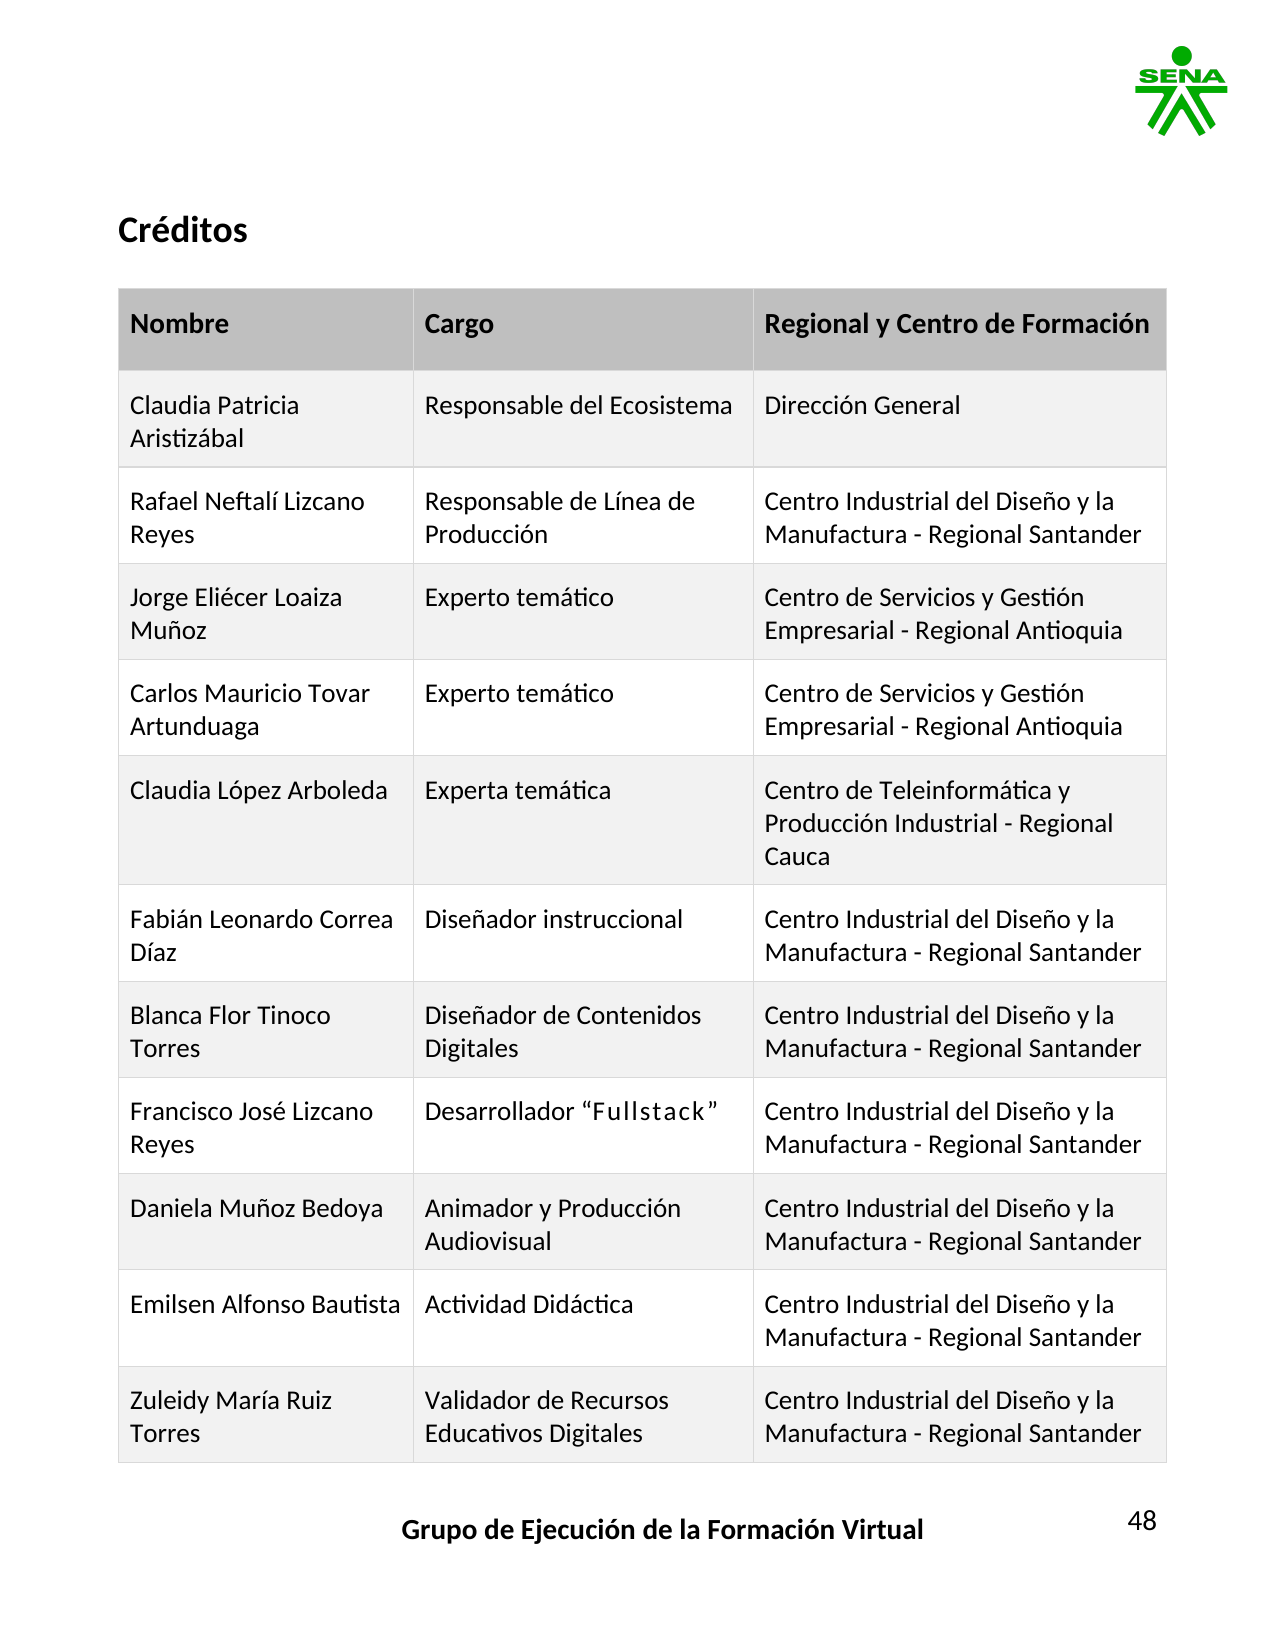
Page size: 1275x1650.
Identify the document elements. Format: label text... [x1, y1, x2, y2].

table_cell Centro de Servicios y Gestión Empresarial - Regional Antioquia [754, 564, 1166, 659]
table_cell Zuleidy María Ruiz Torres [119, 1367, 413, 1462]
table_cell Experta temática [414, 756, 753, 884]
table_cell Centro Industrial del Diseño y la Manufactura - Regional Santander [754, 1270, 1166, 1366]
table_cell Centro Industrial del Diseño y la Manufactura - Regional Santander [754, 885, 1166, 981]
table_cell Experto temático [414, 660, 753, 755]
table_cell Emilsen Alfonso Bautista [119, 1270, 413, 1366]
table_cell Claudia López Arboleda [119, 756, 413, 884]
table_cell Fabián Leonardo Correa Díaz [119, 885, 413, 981]
table_header Cargo [414, 289, 753, 370]
table_cell Blanca Flor Tinoco Torres [119, 982, 413, 1077]
table_cell Centro Industrial del Diseño y la Manufactura - Regional Santander [754, 982, 1166, 1077]
table_cell Centro Industrial del Diseño y la Manufactura - Regional Santander [754, 1174, 1166, 1269]
picture [1135, 46, 1228, 136]
table_cell Responsable de Línea de Producción [414, 468, 753, 563]
table_cell Centro de Servicios y Gestión Empresarial - Regional Antioquia [754, 660, 1166, 755]
table_header Regional y Centro de Formación [754, 289, 1166, 370]
table_cell Rafael Neftalí Lizcano Reyes [119, 468, 413, 563]
table_cell Claudia Patricia Aristizábal [119, 371, 413, 466]
table_cell Centro Industrial del Diseño y la Manufactura - Regional Santander [754, 468, 1166, 563]
text Créditos [118, 206, 1157, 252]
table_cell Centro Industrial del Diseño y la Manufactura - Regional Santander [754, 1367, 1166, 1462]
table_cell Jorge Eliécer Loaiza Muñoz [119, 564, 413, 659]
table_header Nombre [119, 289, 413, 370]
table_cell Validador de Recursos Educativos Digitales [414, 1367, 753, 1462]
table_cell Experto temático [414, 564, 753, 659]
table_cell Francisco José Lizcano Reyes [119, 1078, 413, 1173]
table_cell Actividad Didáctica [414, 1270, 753, 1366]
table_cell Animador y Producción Audiovisual [414, 1174, 753, 1269]
table_cell Centro de Teleinformática y Producción Industrial - Regional Cauca [754, 756, 1166, 884]
table_cell Dirección General [754, 371, 1166, 466]
table_cell Centro Industrial del Diseño y la Manufactura - Regional Santander [754, 1078, 1166, 1173]
table_cell Daniela Muñoz Bedoya [119, 1174, 413, 1269]
table_cell Desarrollador “Fullstack” [414, 1078, 753, 1173]
table_cell Carlos Mauricio Tovar Artunduaga [119, 660, 413, 755]
table_cell Responsable del Ecosistema [414, 371, 753, 466]
table_cell Diseñador de Contenidos Digitales [414, 982, 753, 1077]
table_cell Diseñador instruccional [414, 885, 753, 981]
